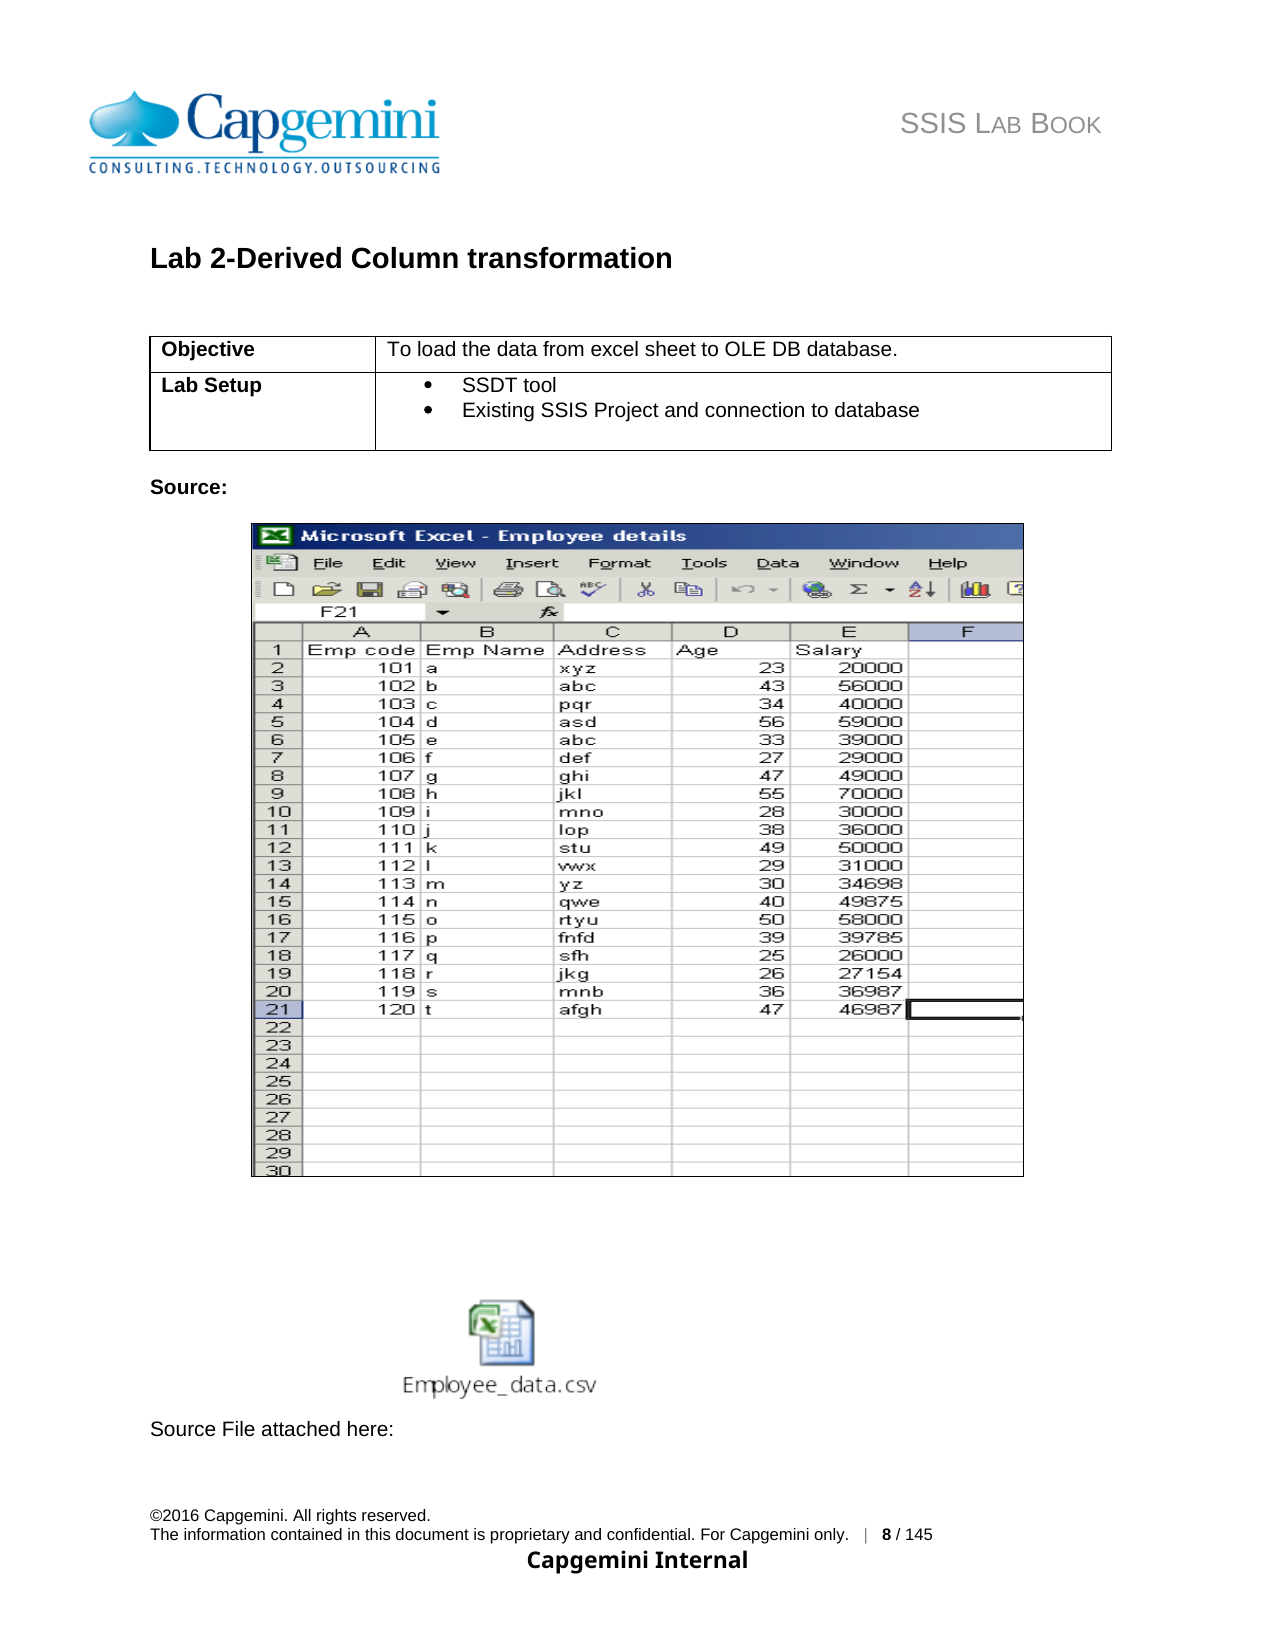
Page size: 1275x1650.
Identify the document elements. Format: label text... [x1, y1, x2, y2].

table_cell Lab Setup [151, 373, 375, 450]
picture [252, 524, 1023, 1176]
table_header Objective [151, 337, 375, 372]
table_header To load the data from excel sheet to OLE DB database. [376, 337, 1111, 372]
text Source: [150, 475, 1125, 499]
picture [87, 89, 443, 177]
text Source File attached here: [150, 1297, 1125, 1441]
title Lab 2-Derived Column transformation [150, 242, 1125, 275]
table_cell SSDT tool Existing SSIS Project and connection to database [376, 373, 1111, 450]
